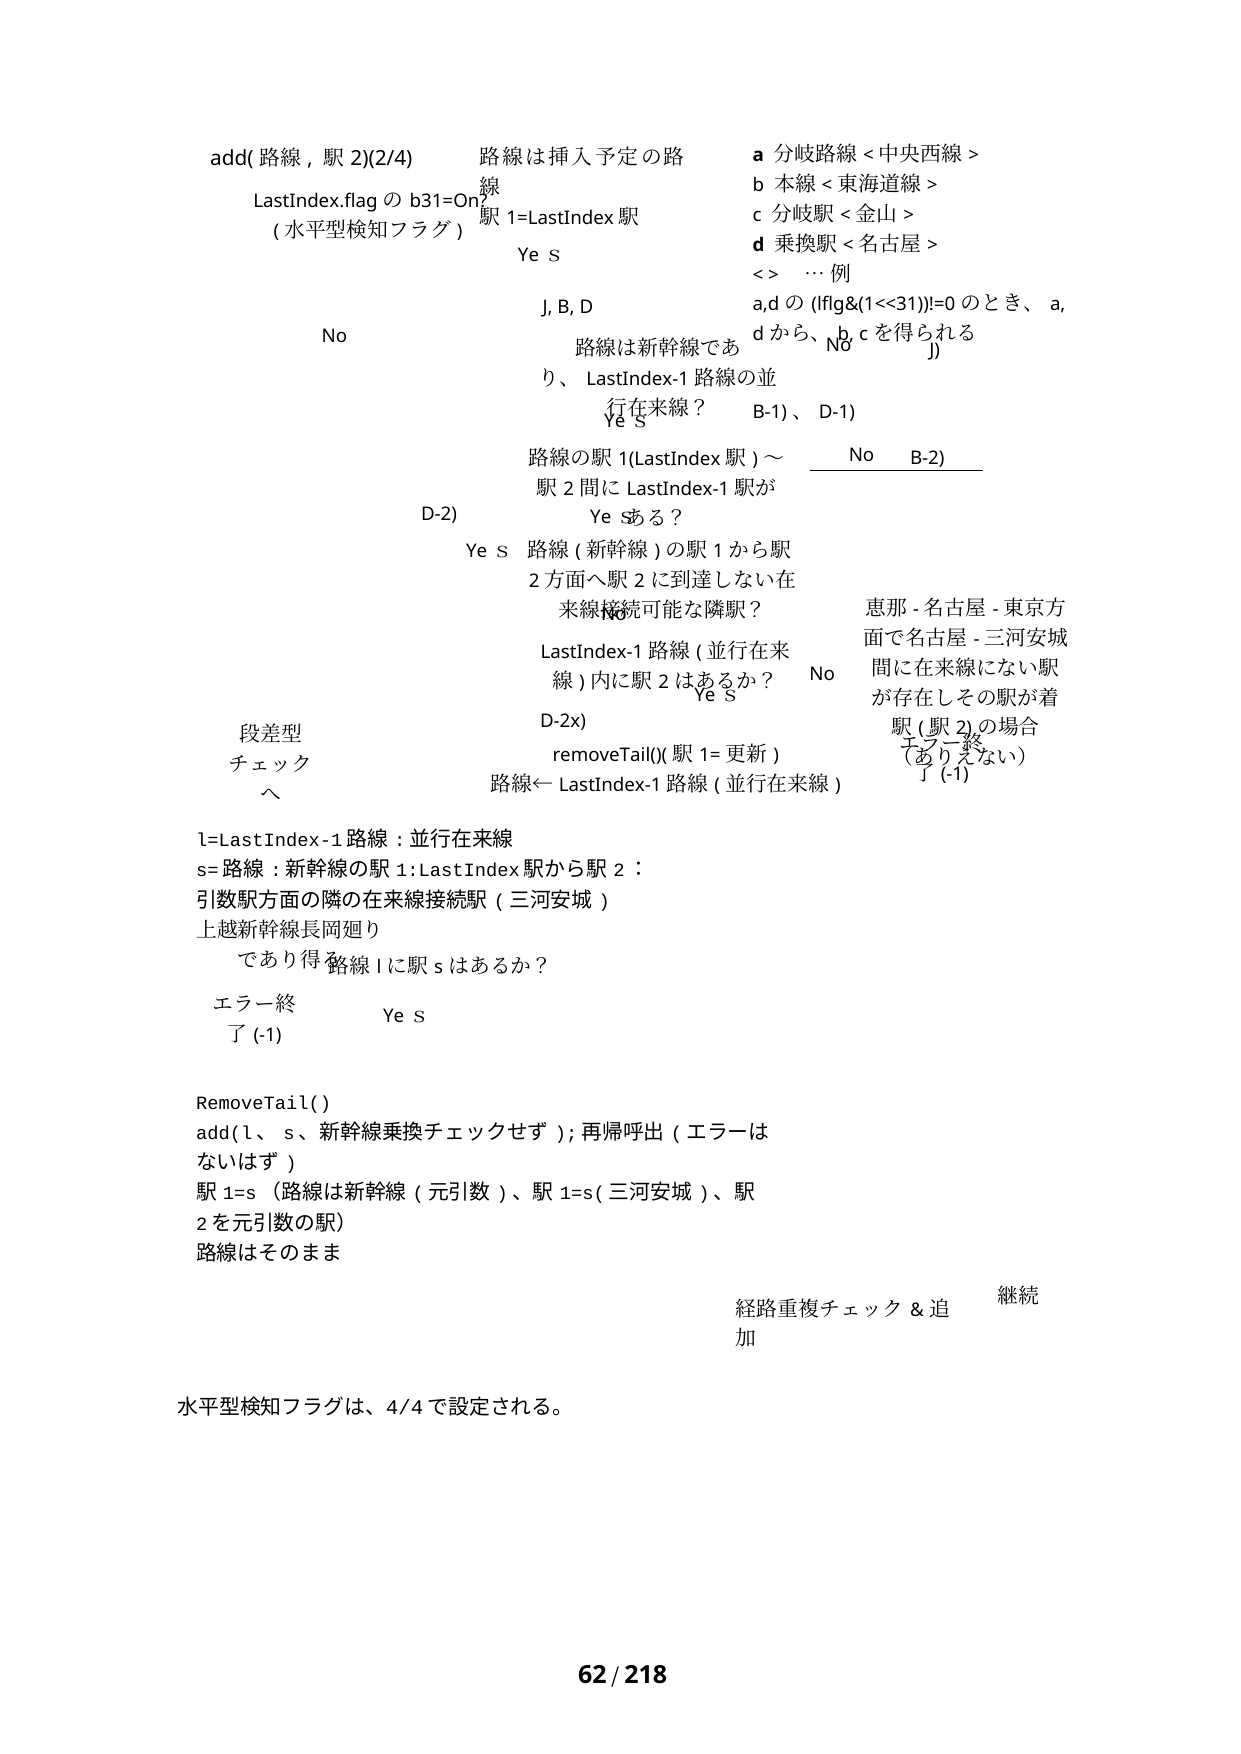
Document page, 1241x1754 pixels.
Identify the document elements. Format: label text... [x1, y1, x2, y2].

text 水平型検知フラグは、4/4で設定される。 [177, 1384, 1063, 1426]
